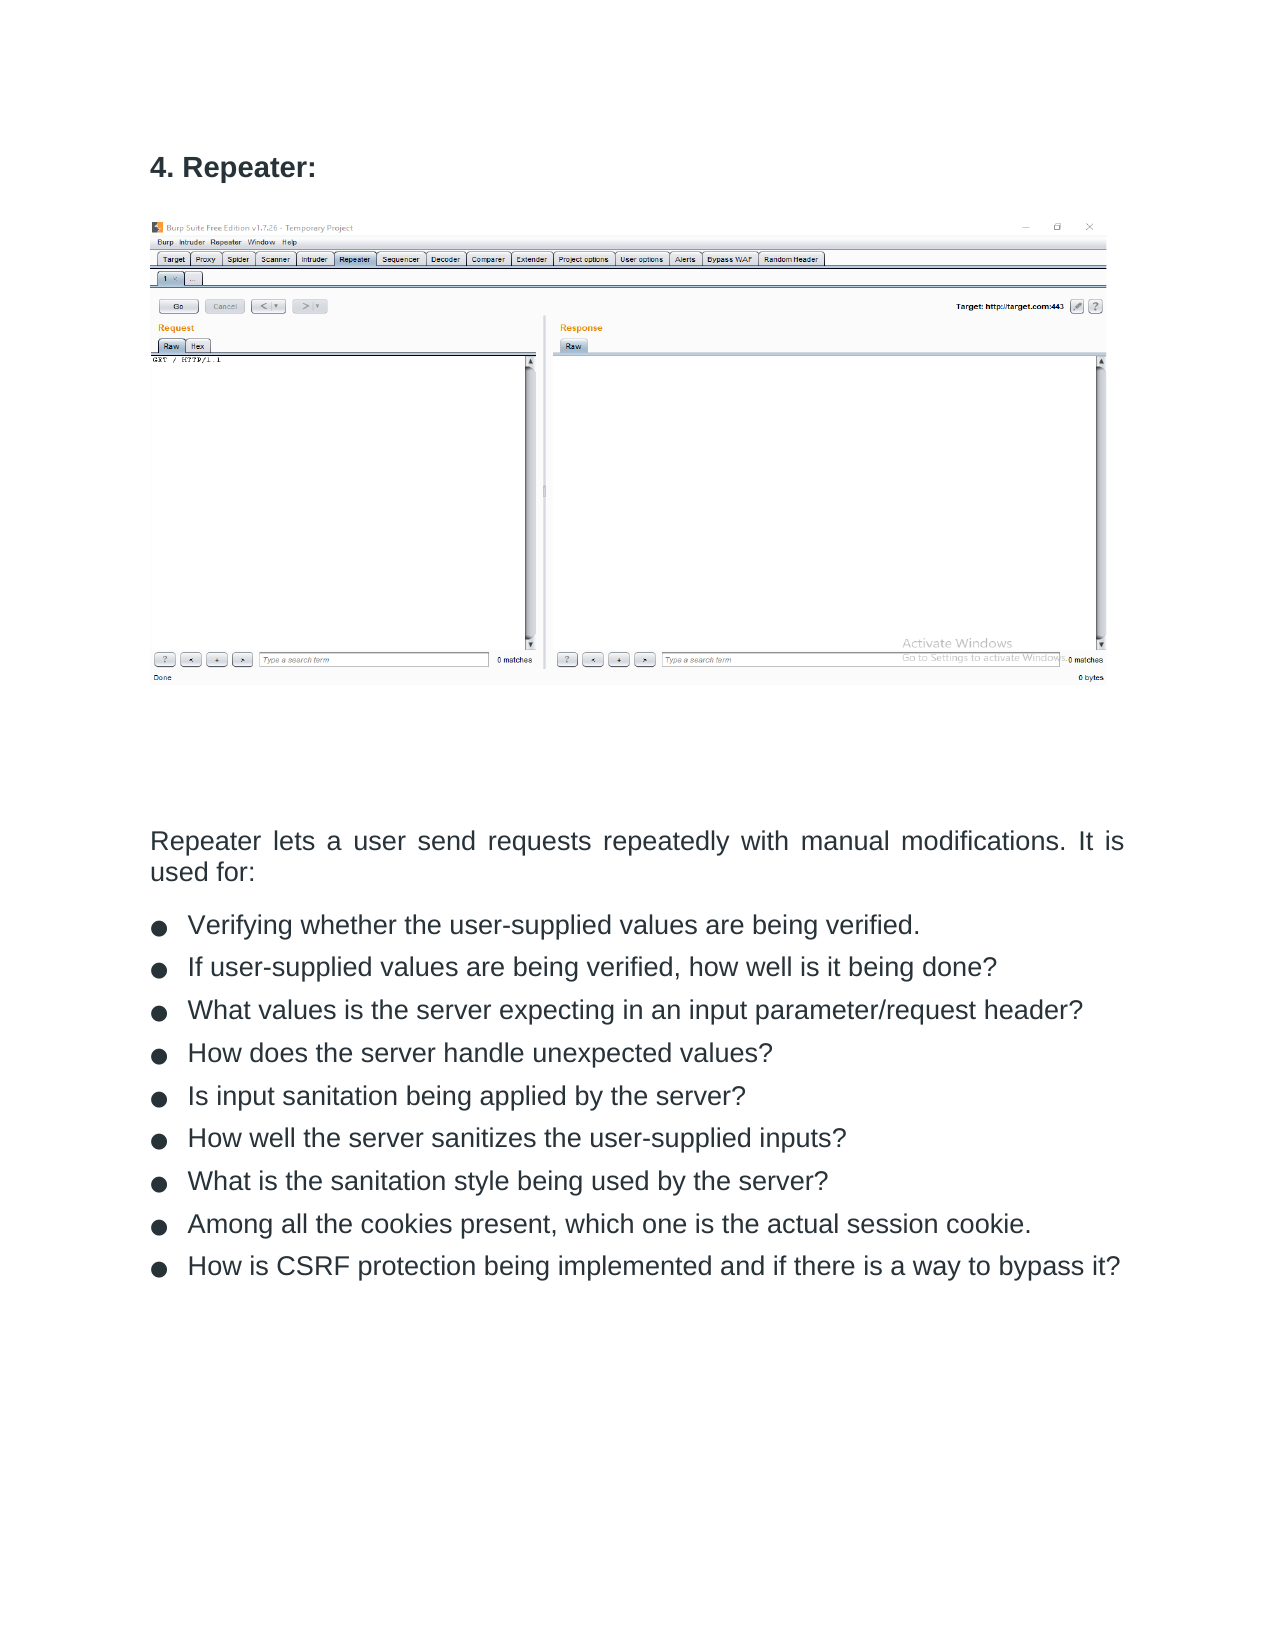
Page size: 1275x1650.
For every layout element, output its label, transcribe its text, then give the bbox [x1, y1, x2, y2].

list Verifying whether the user-supplied values are being verified. [150, 903, 1125, 946]
list If user-supplied values are being verified, how well is it being done? [150, 946, 1125, 989]
text 4. Repeater: [150, 150, 1125, 183]
list How is CSRF protection being implemented and if there is a way to bypass it? [150, 1245, 1125, 1288]
picture [150, 221, 1107, 685]
list Among all the cookies present, which one is the actual session cookie. [150, 1202, 1125, 1245]
text Repeater lets a user send requests repeatedly with manual modifications. It is used for: [150, 825, 1125, 888]
list Is input sanitation being applied by the server? [150, 1074, 1125, 1117]
list What values is the server expecting in an input parameter/request header? [150, 989, 1125, 1031]
list How does the server handle unexpected values? [150, 1031, 1125, 1074]
list How well the server sanitizes the user-supplied inputs? [150, 1117, 1125, 1159]
list What is the sanitation style being used by the server? [150, 1159, 1125, 1202]
